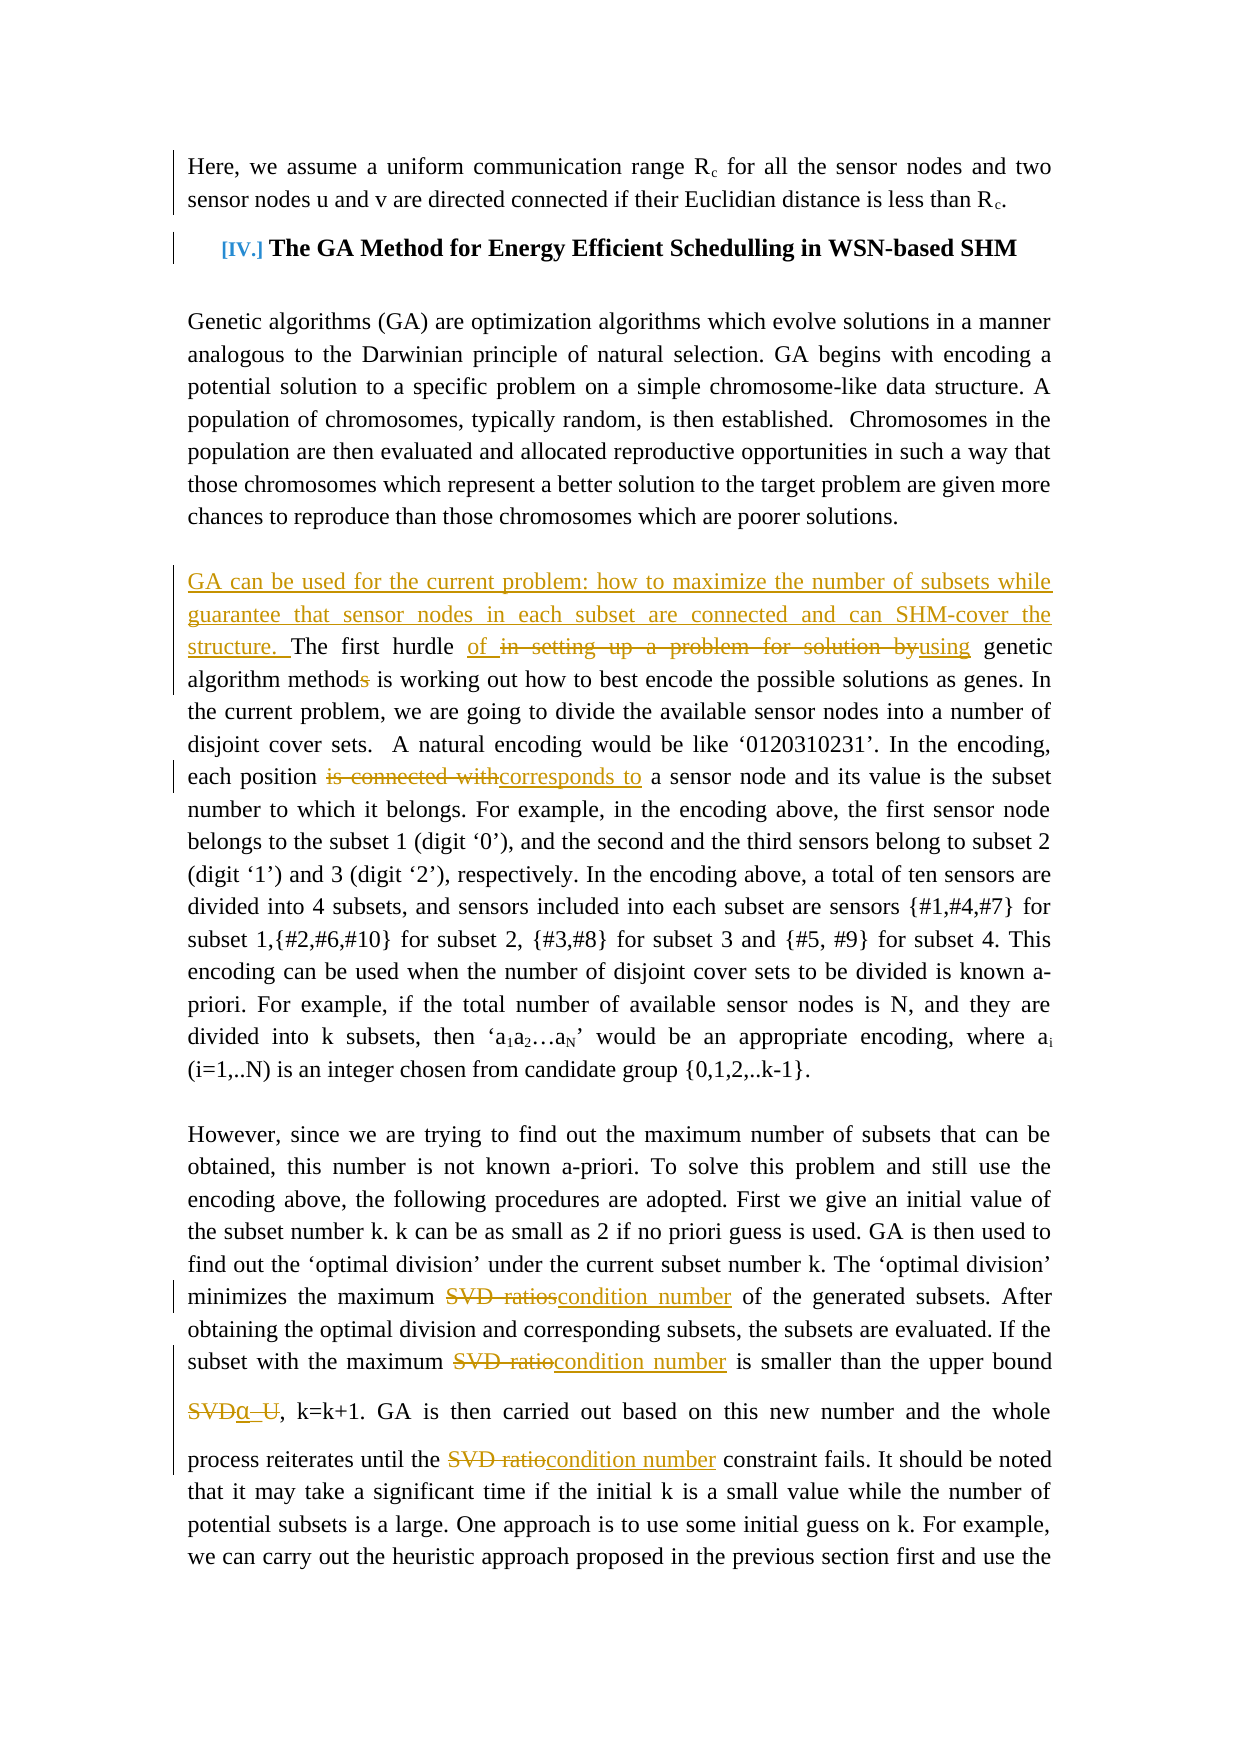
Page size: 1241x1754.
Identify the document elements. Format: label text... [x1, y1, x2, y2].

text The first hurdle genetic algorithm method is working out how to best encode the possible solutions as genes. In the current problem, we are going to divide the available sensor nodes into a number of disjoint cover sets. A natural encoding would be like ‘0120310231’. In the encoding, each position a sensor node and its value is the subset number to which it belongs. For example, in the encoding above, the first sensor node belongs to the subset 1 (digit ‘0’), and the second and the third sensors belong to subset 2 (digit ‘1’) and 3 (digit ‘2’), respectively. In the encoding above, a total of ten sensors are divided into 4 subsets, and sensors included into each subset are sensors {#1,#4,#7} for subset 1,{#2,#6,#10} for subset 2, {#3,#8} for subset 3 and {#5, #9} for subset 4. This encoding can be used when the number of disjoint cover sets to be divided is known a-priori. For example, if the total number of available sensor nodes is N, and they are divided into k subsets, then ‘a1a2…aN’ would be an appropriate encoding, where ai (i=1,..N) is an integer chosen from candidate group {0,1,2,..k-1}. [187, 592, 1053, 1085]
text Genetic algorithms (GA) are optimization algorithms which evolve solutions in a manner analogous to the Darwinian principle of natural selection. GA begins with encoding a potential solution to a specific problem on a simple chromosome-like data structure. A population of chromosomes, typically random, is then established. Chromosomes in the population are then evaluated and allocated reproductive opportunities in such a way that those chromosomes which represent a better solution to the target problem are given more chances to reproduce than those chromosomes which are poorer solutions. [187, 305, 1053, 532]
subtitle The GA Method for Energy Efficient Schedulling in WSN-based SHM [187, 232, 1053, 264]
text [187, 1117, 1053, 1572]
